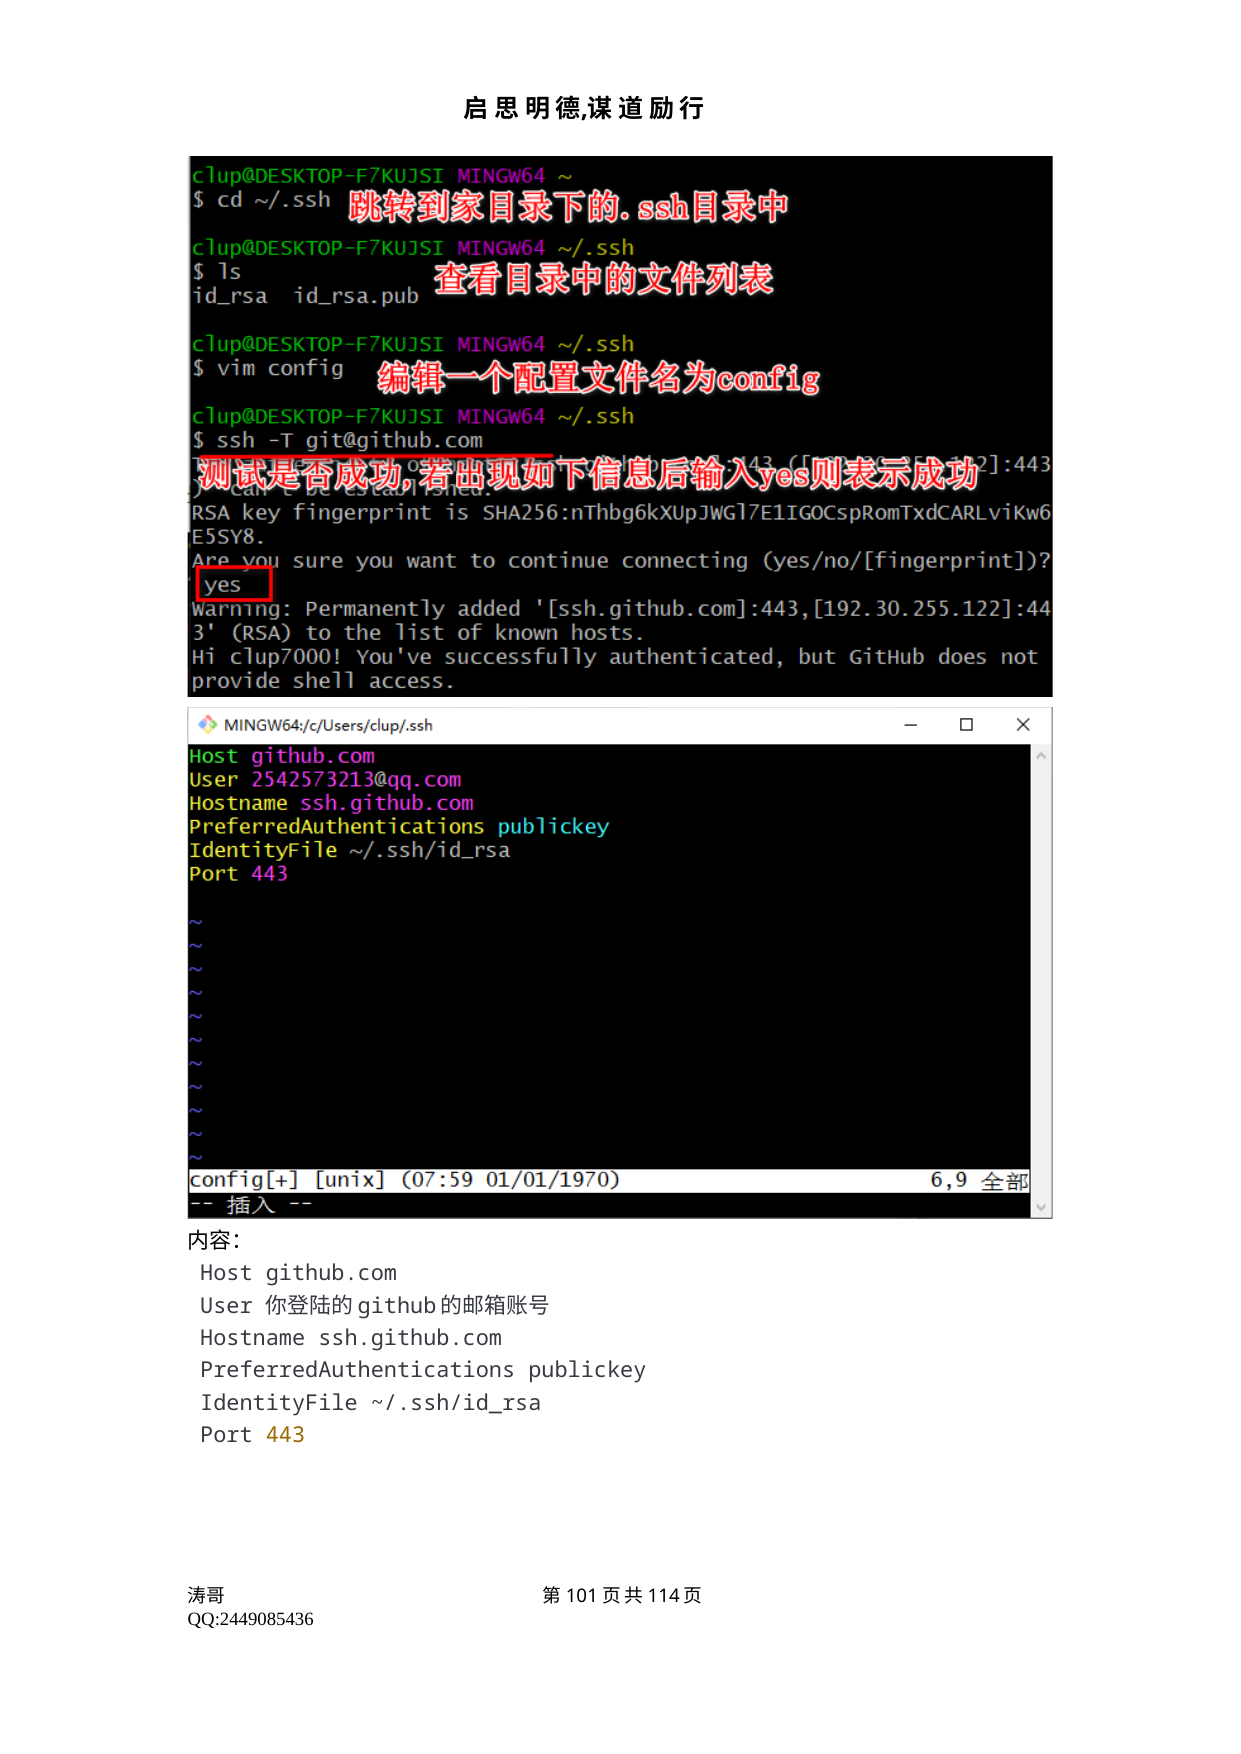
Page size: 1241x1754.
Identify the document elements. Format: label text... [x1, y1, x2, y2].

picture [187, 156, 1053, 697]
text Host github.com [200, 1255, 1053, 1288]
text Hostname ssh.github.com [200, 1320, 1053, 1353]
picture [187, 707, 1053, 1219]
text PreferredAuthentications publickey [200, 1353, 1053, 1385]
text User 你登陆的github的邮箱账号 [200, 1288, 1053, 1320]
text Port 443 [200, 1418, 1053, 1450]
text 内容： [187, 1223, 1053, 1255]
text IdentityFile ~/.ssh/id_rsa [200, 1385, 1053, 1418]
